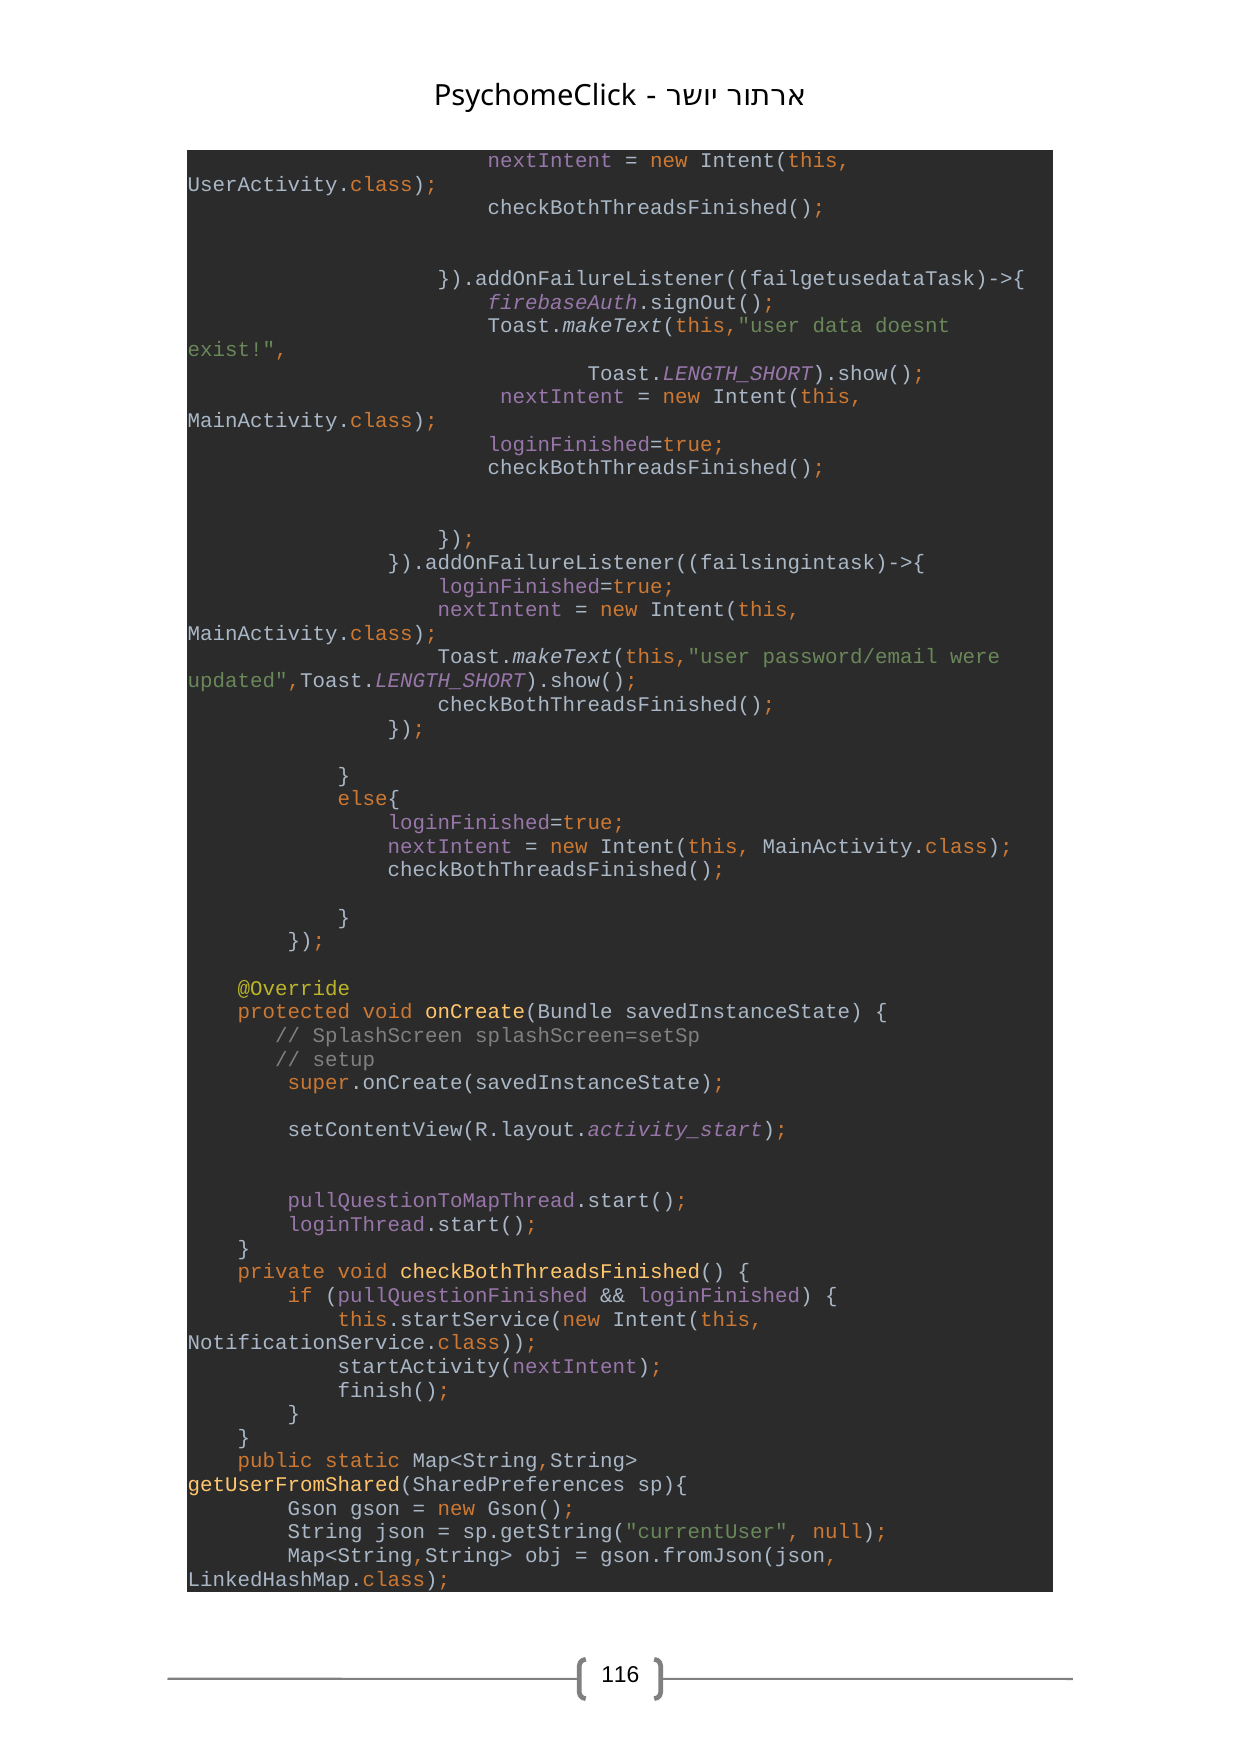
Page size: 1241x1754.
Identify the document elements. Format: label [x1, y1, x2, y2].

text [187, 150, 1053, 1592]
